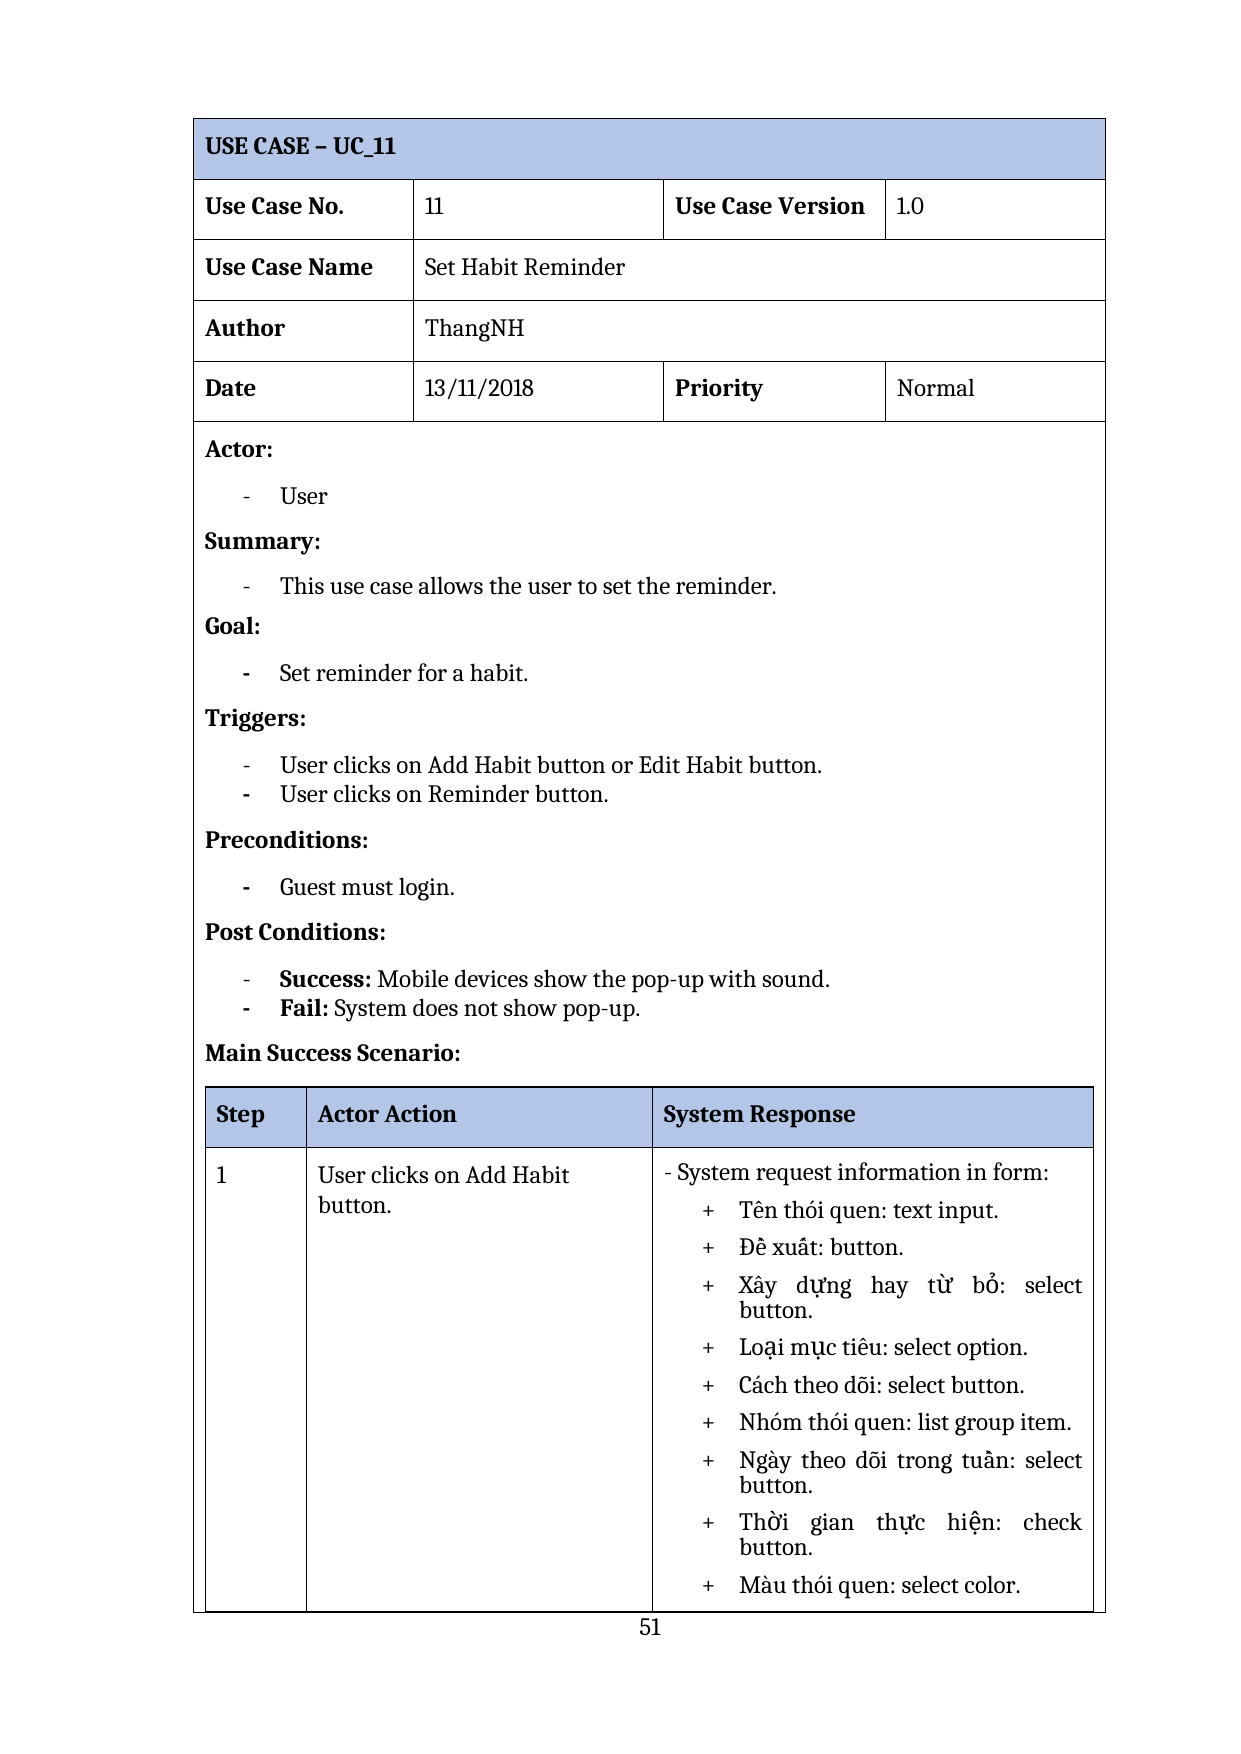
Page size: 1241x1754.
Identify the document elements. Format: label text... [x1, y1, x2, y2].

table_header USE CASE – UC_11 [194, 119, 1105, 179]
table_cell 13/11/2018 [414, 362, 663, 421]
table_cell Normal [886, 362, 1105, 421]
table_cell Date [194, 362, 413, 421]
table_cell ThangNH [414, 301, 1105, 361]
table_cell Use Case No. [194, 180, 413, 239]
table_cell Set Habit Reminder [414, 240, 1105, 300]
table_cell 11 [414, 180, 663, 239]
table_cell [194, 422, 1105, 1612]
table_cell Use Case Version [664, 180, 885, 239]
table_cell Use Case Name [194, 240, 413, 300]
table_cell Author [194, 301, 413, 361]
table_cell 1.0 [886, 180, 1105, 239]
table_cell Priority [664, 362, 885, 421]
